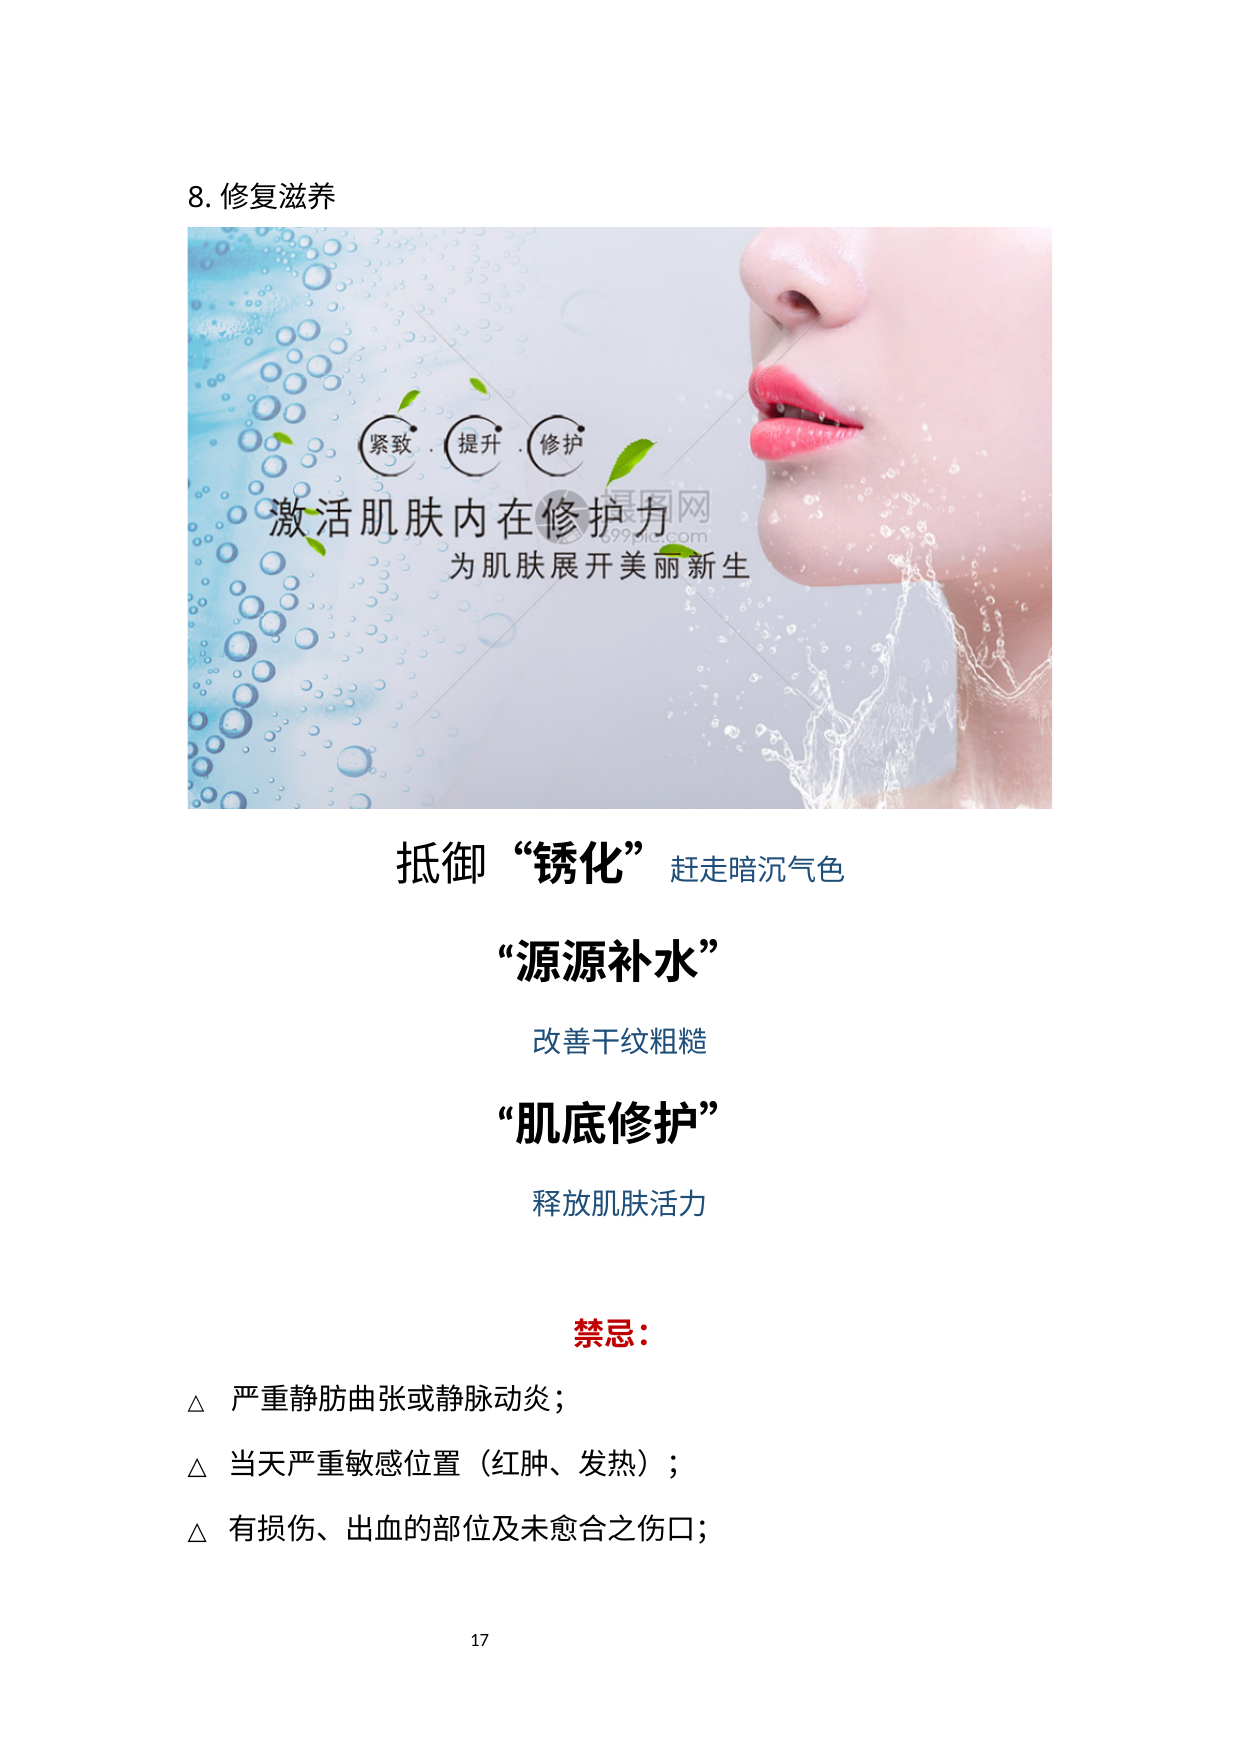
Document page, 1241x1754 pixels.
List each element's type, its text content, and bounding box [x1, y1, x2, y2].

text △ 有损伤、出血的部位及未愈合之伤口； [187, 1494, 1053, 1559]
text 禁忌： [187, 1299, 1053, 1364]
picture [187, 227, 1053, 809]
text “肌底修护” [187, 1072, 1053, 1169]
text △ 当天严重敏感位置（红肿、发热）； [187, 1429, 1053, 1494]
text “源源补水” [187, 909, 1053, 1007]
text 改善干纹粗糙 [187, 1007, 1053, 1072]
text 释放肌肤活力 [187, 1169, 1053, 1234]
text 抵御“锈化”赶走暗沉气色 [187, 812, 1053, 909]
text △ 严重静肪曲张或静脉动炎； [187, 1364, 1053, 1429]
list 修复滋养 [187, 162, 1053, 227]
